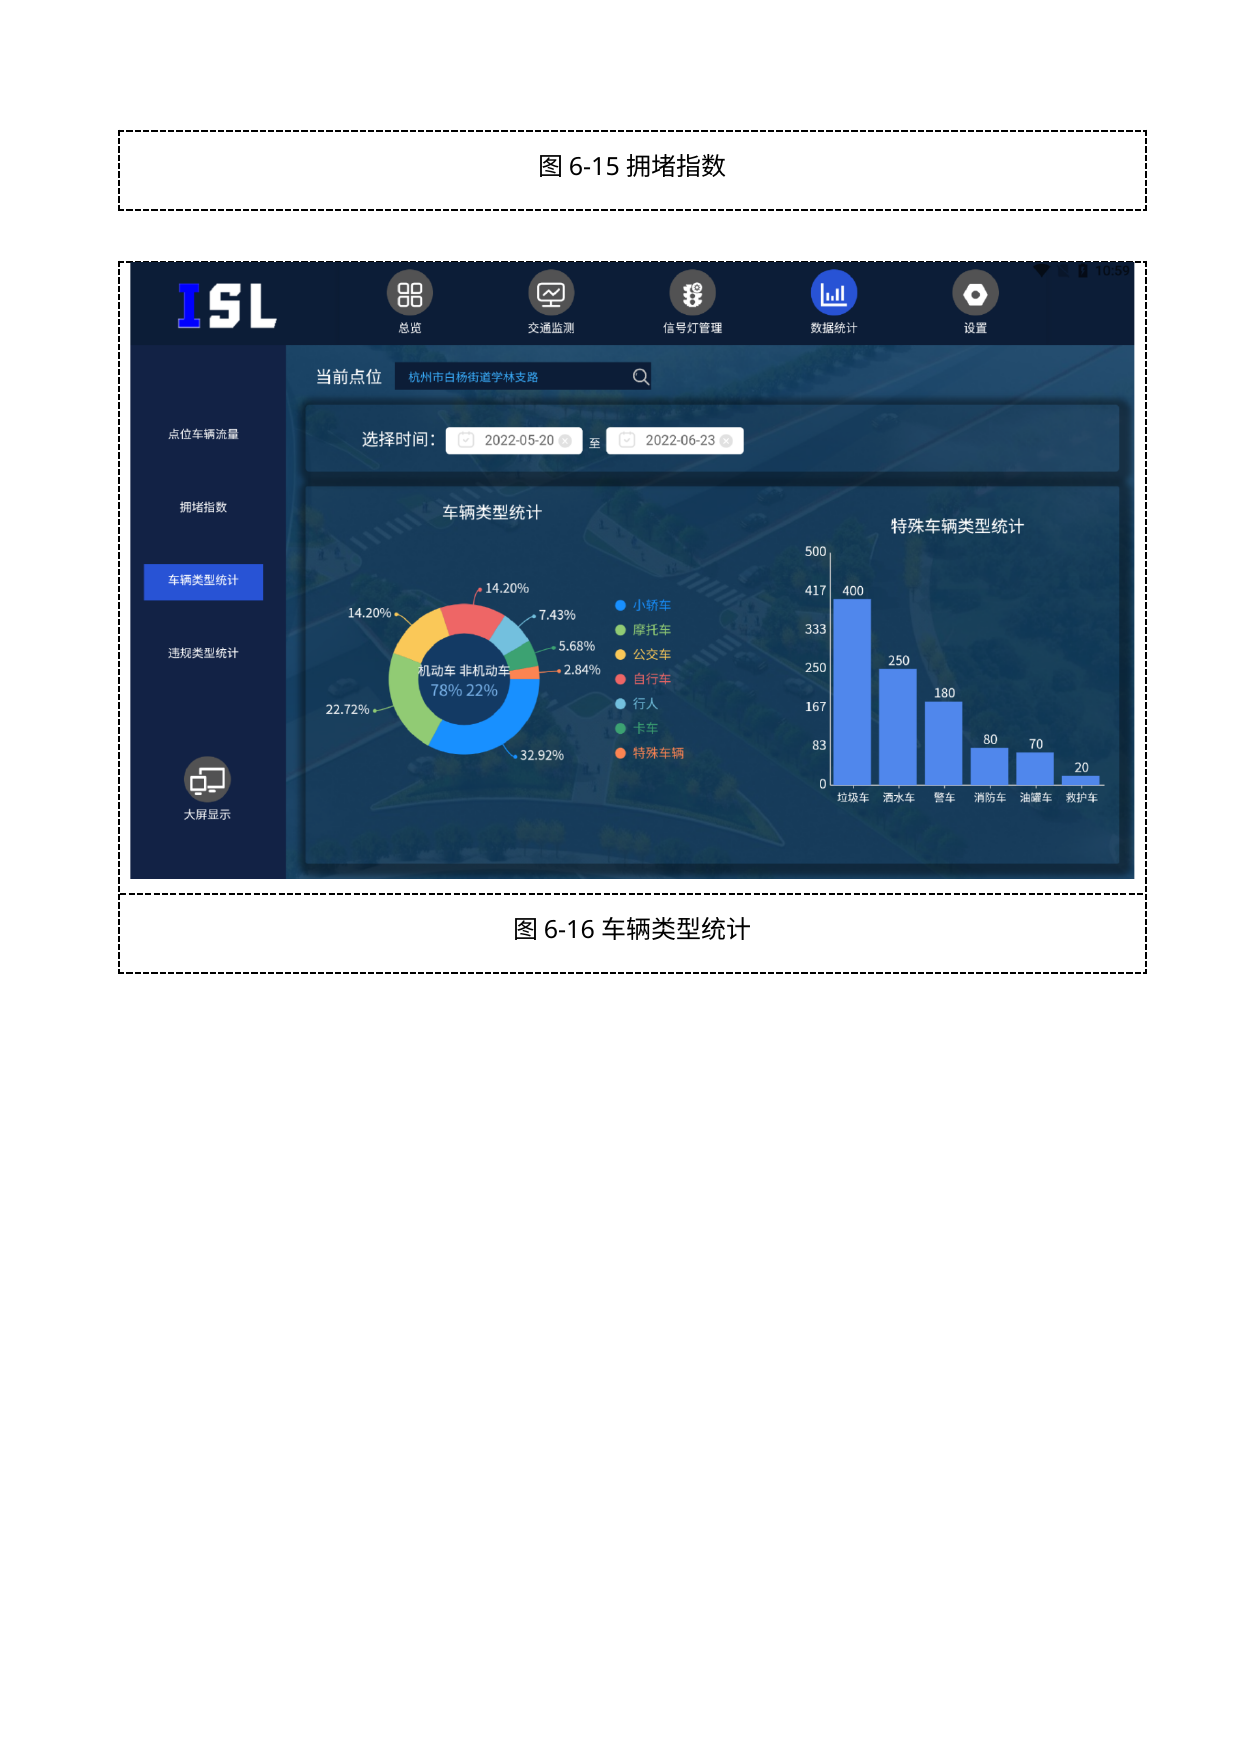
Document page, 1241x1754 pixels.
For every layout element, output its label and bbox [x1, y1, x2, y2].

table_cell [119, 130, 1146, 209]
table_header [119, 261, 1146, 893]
picture [130, 262, 1135, 879]
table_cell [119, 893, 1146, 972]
